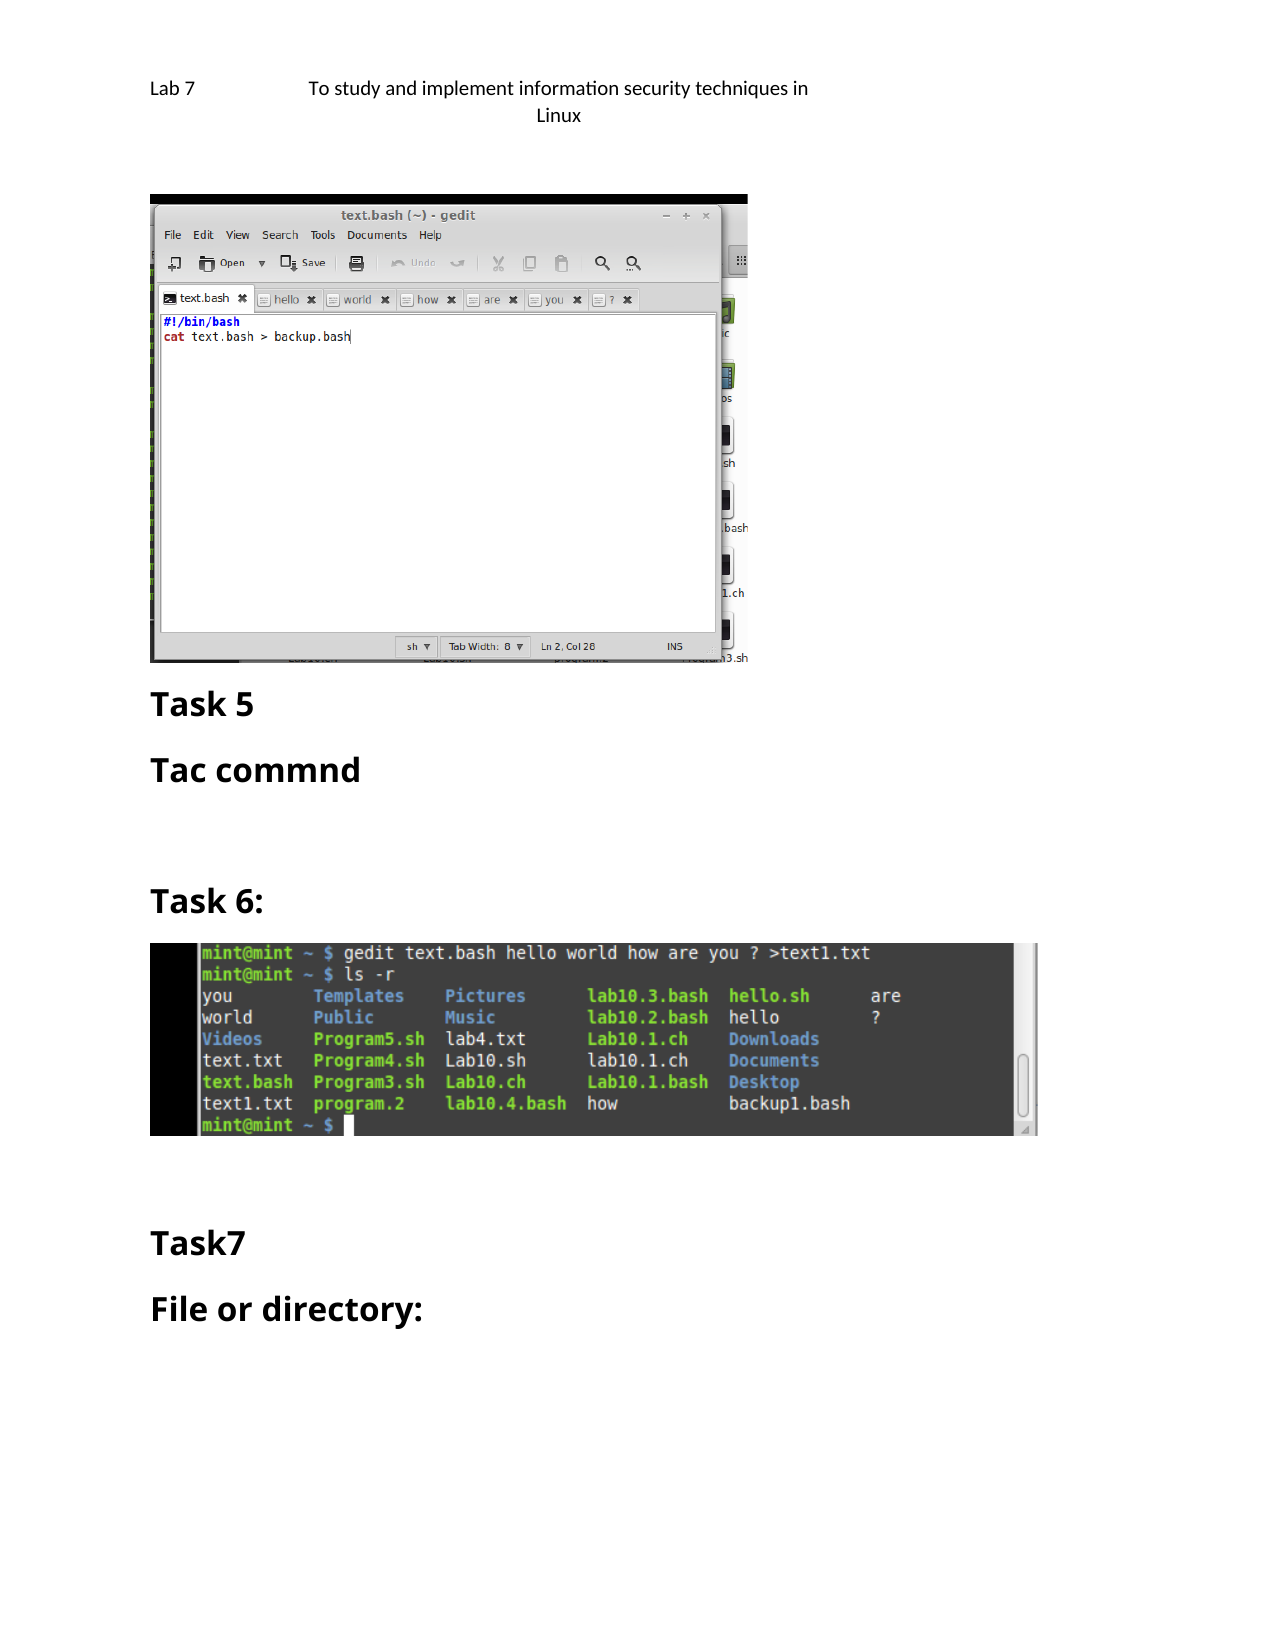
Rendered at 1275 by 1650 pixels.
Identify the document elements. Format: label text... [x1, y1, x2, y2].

text Task7 [150, 1220, 1125, 1266]
text File or directory: [150, 1286, 1125, 1331]
text Tac commnd [150, 747, 1125, 792]
text Task 6: [150, 878, 1125, 923]
picture [150, 943, 1038, 1136]
text Task 5 [150, 681, 1125, 727]
picture [150, 194, 748, 663]
